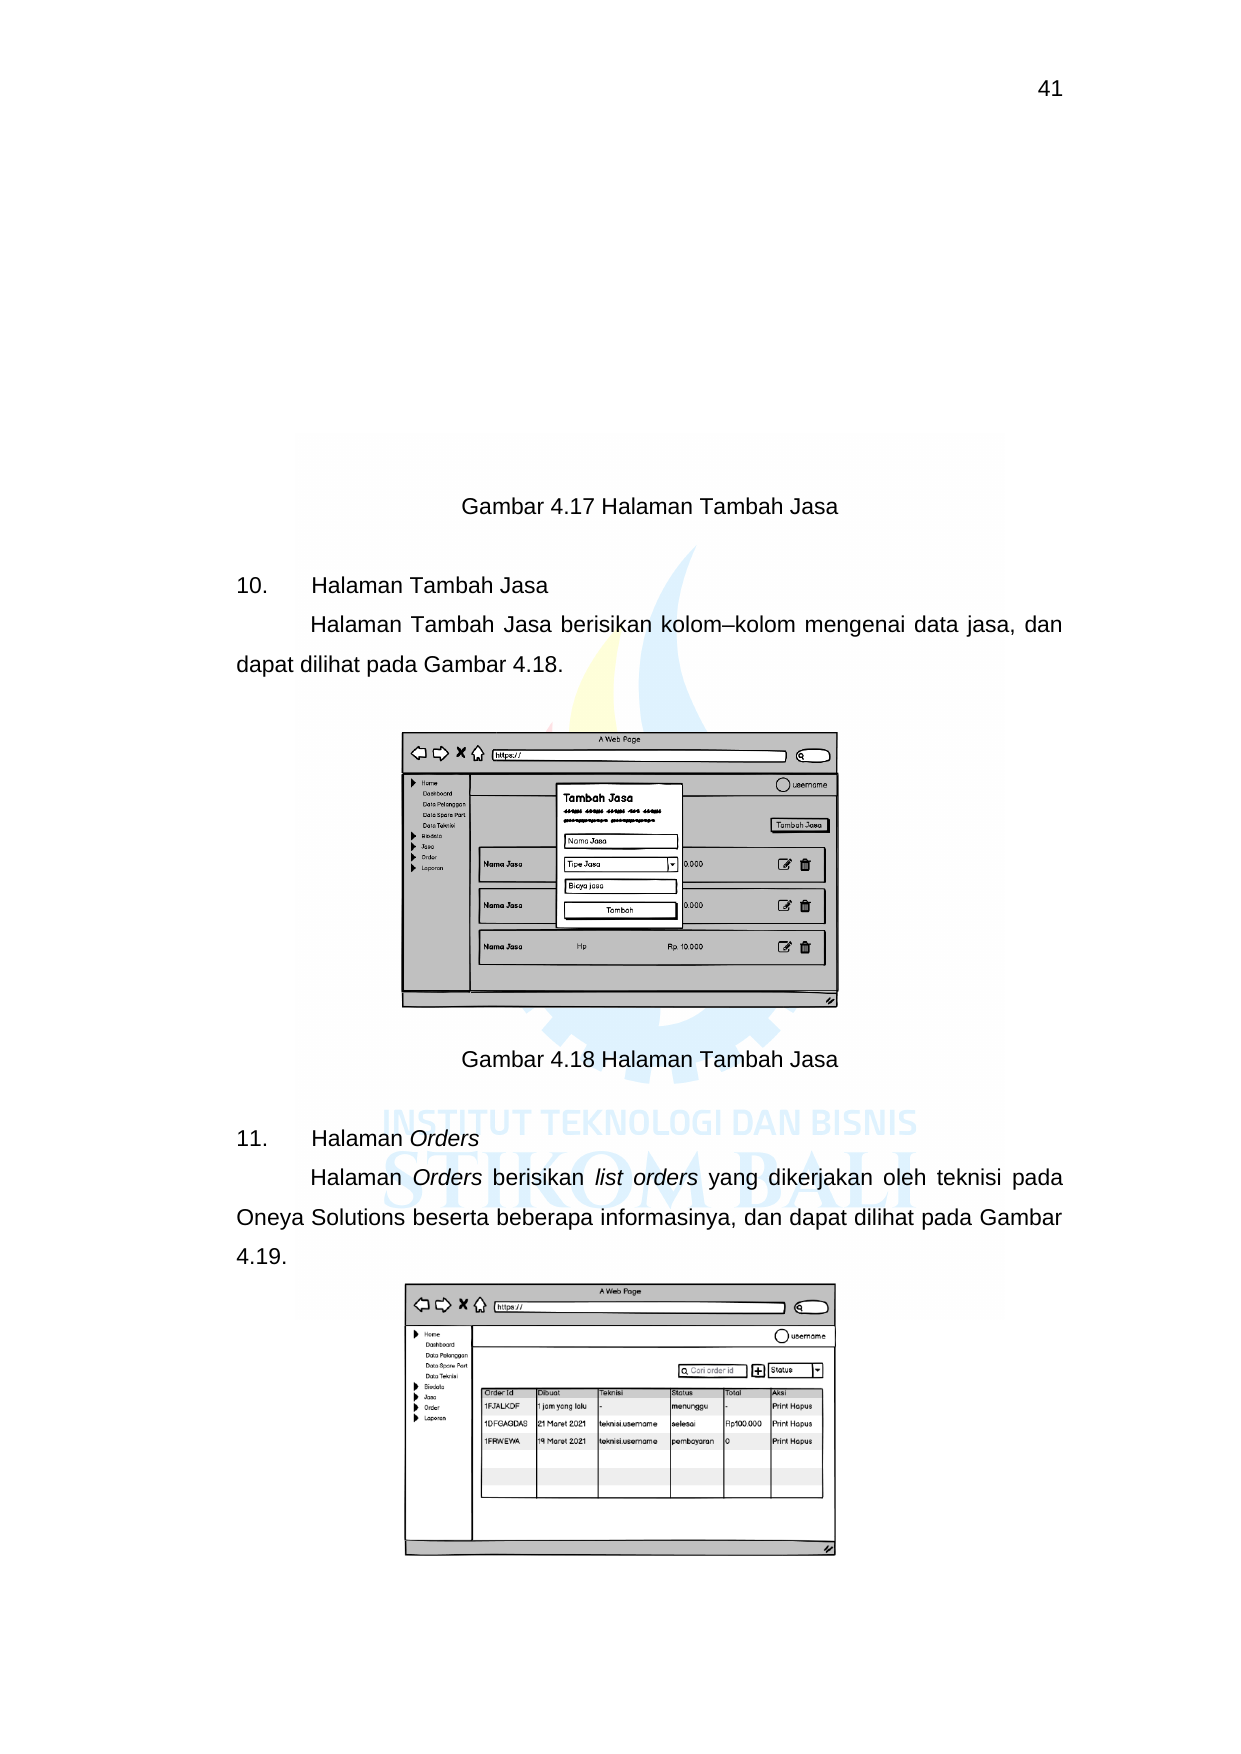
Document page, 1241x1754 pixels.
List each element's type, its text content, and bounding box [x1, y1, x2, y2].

list Halaman Tambah Jasa berisikan kolom–kolom mengenai data jasa, dan dapat dilihat pada Gambar 4.18. [236, 611, 1063, 677]
text Gambar 4.17 Halaman Tambah Jasa [236, 493, 1063, 519]
list Halaman Orders [236, 1125, 1063, 1151]
text Gambar 4.18 Halaman Tambah Jasa [236, 1046, 1063, 1072]
picture [404, 1283, 836, 1556]
list Halaman Tambah Jasa [236, 572, 1063, 598]
list Halaman Orders berisikan list orders yang dikerjakan oleh teknisi pada Oneya Solutions beserta beberapa informasinya, dan dapat dilihat pada Gambar 4.19. [236, 1164, 1063, 1269]
picture [401, 732, 839, 1008]
